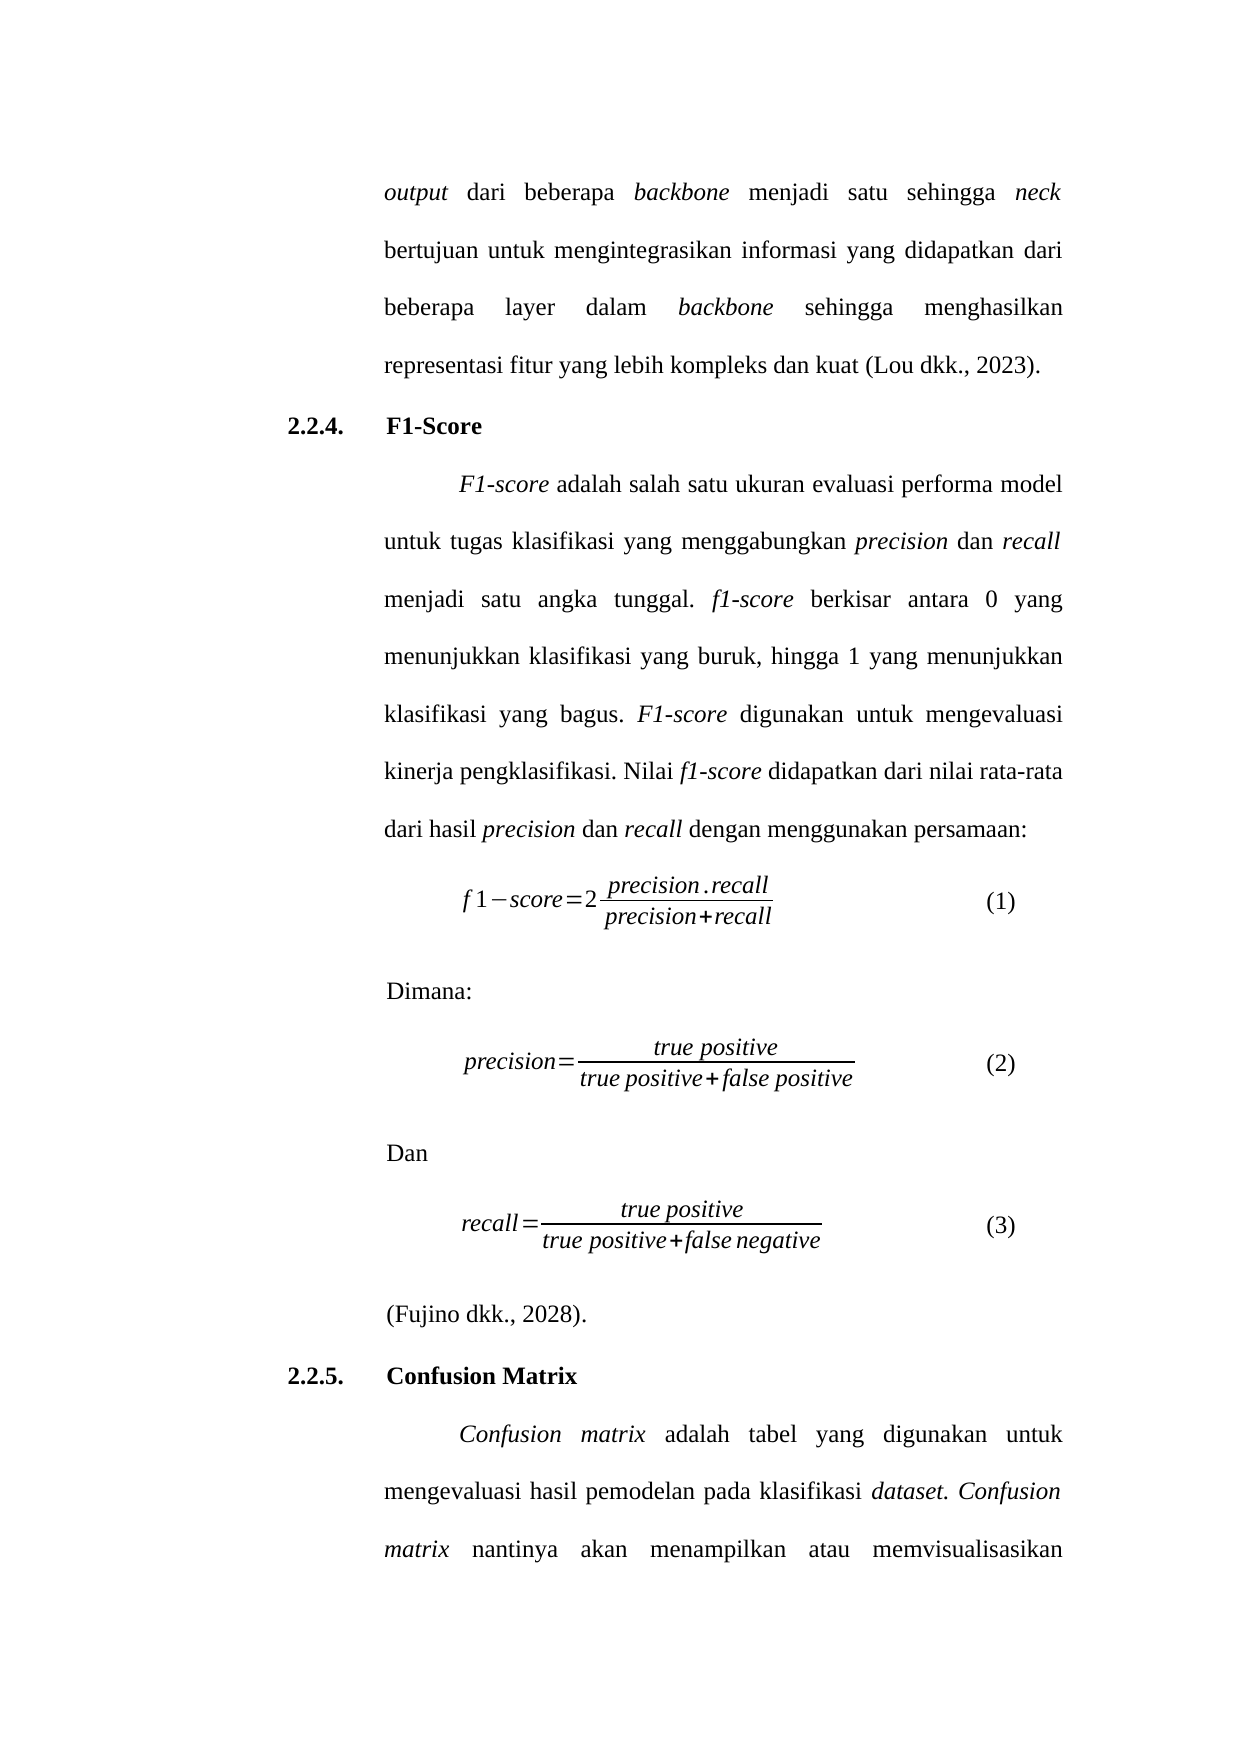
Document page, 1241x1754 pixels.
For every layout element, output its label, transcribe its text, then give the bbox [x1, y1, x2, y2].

text Dimana: [384, 976, 1063, 1004]
text Dan [384, 1138, 1063, 1166]
subtitle F1-Score [287, 411, 1063, 440]
text F1-score adalah salah satu ukuran evaluasi performa model untuk tugas klasifikasi yang menggabungkan precision dan recall menjadi satu angka tunggal. f1-score berkisar antara 0 yang menunjukkan klasifikasi yang buruk, hingga 1 yang menunjukkan klasifikasi yang bagus. F1-score digunakan untuk mengevaluasi kinerja pengklasifikasi. Nilai f1-score didapatkan dari nilai rata-rata dari hasil precision dan recall dengan menggunakan persamaan: [384, 469, 1063, 843]
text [384, 1419, 1063, 1562]
list (1) [461, 871, 1063, 930]
text . [384, 1299, 1063, 1328]
list (2) [461, 1033, 1063, 1092]
subtitle Confusion Matrix [287, 1361, 1063, 1390]
list (3) [461, 1195, 1063, 1254]
